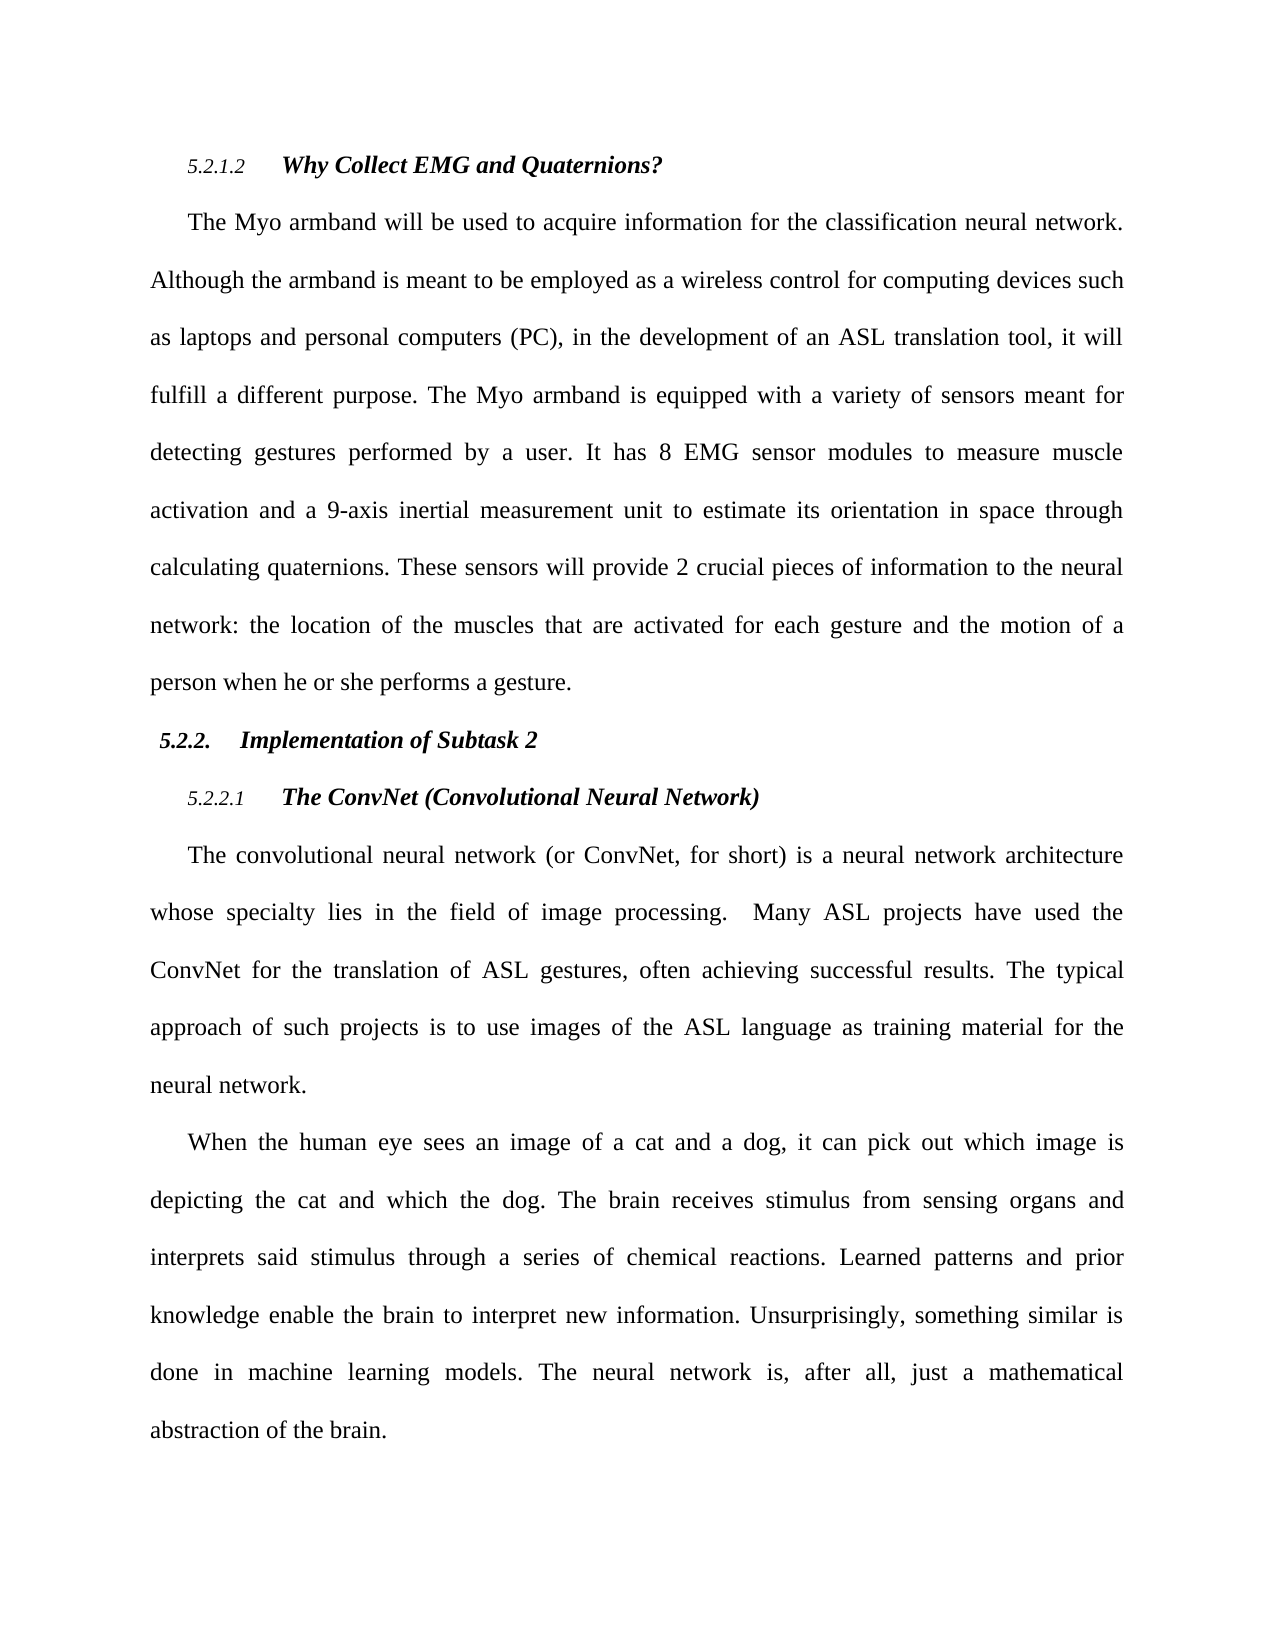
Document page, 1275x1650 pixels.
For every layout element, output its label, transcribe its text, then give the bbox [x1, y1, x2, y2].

subtitle Implementation of Subtask 2 [159, 725, 1125, 754]
text The Myo armband will be used to acquire information for the classification neural network. Although the armband is meant to be employed as a wireless control for computing devices such as laptops and personal computers (PC), in the development of an ASL translation tool, it will fulfill a different purpose. The Myo armband is equipped with a variety of sensors meant for detecting gestures performed by a user. It has 8 EMG sensor modules to measure muscle activation and a 9-axis inertial measurement unit to estimate its orientation in space through calculating quaternions. These sensors will provide 2 crucial pieces of information to the neural network: the location of the muscles that are activated for each gesture and the motion of a person when he or she performs a gesture. [150, 207, 1125, 696]
text The convolutional neural network (or ConvNet, for short) is a neural network architecture whose specialty lies in the field of image processing. Many ASL projects have used the ConvNet for the translation of ASL gestures, often achieving successful results. The typical approach of such projects is to use images of the ASL language as training material for the neural network. [150, 840, 1125, 1099]
subtitle The ConvNet (Convolutional Neural Network) [187, 782, 1125, 811]
text When the human eye sees an image of a cat and a dog, it can pick out which image is depicting the cat and which the dog. The brain receives stimulus from sensing organs and interprets said stimulus through a series of chemical reactions. Learned patterns and prior knowledge enable the brain to interpret new information. Unsurprisingly, something similar is done in machine learning models. The neural network is, after all, just a mathematical abstraction of the brain. [150, 1127, 1125, 1444]
subtitle Why Collect EMG and Quaternions? [187, 150, 1125, 179]
